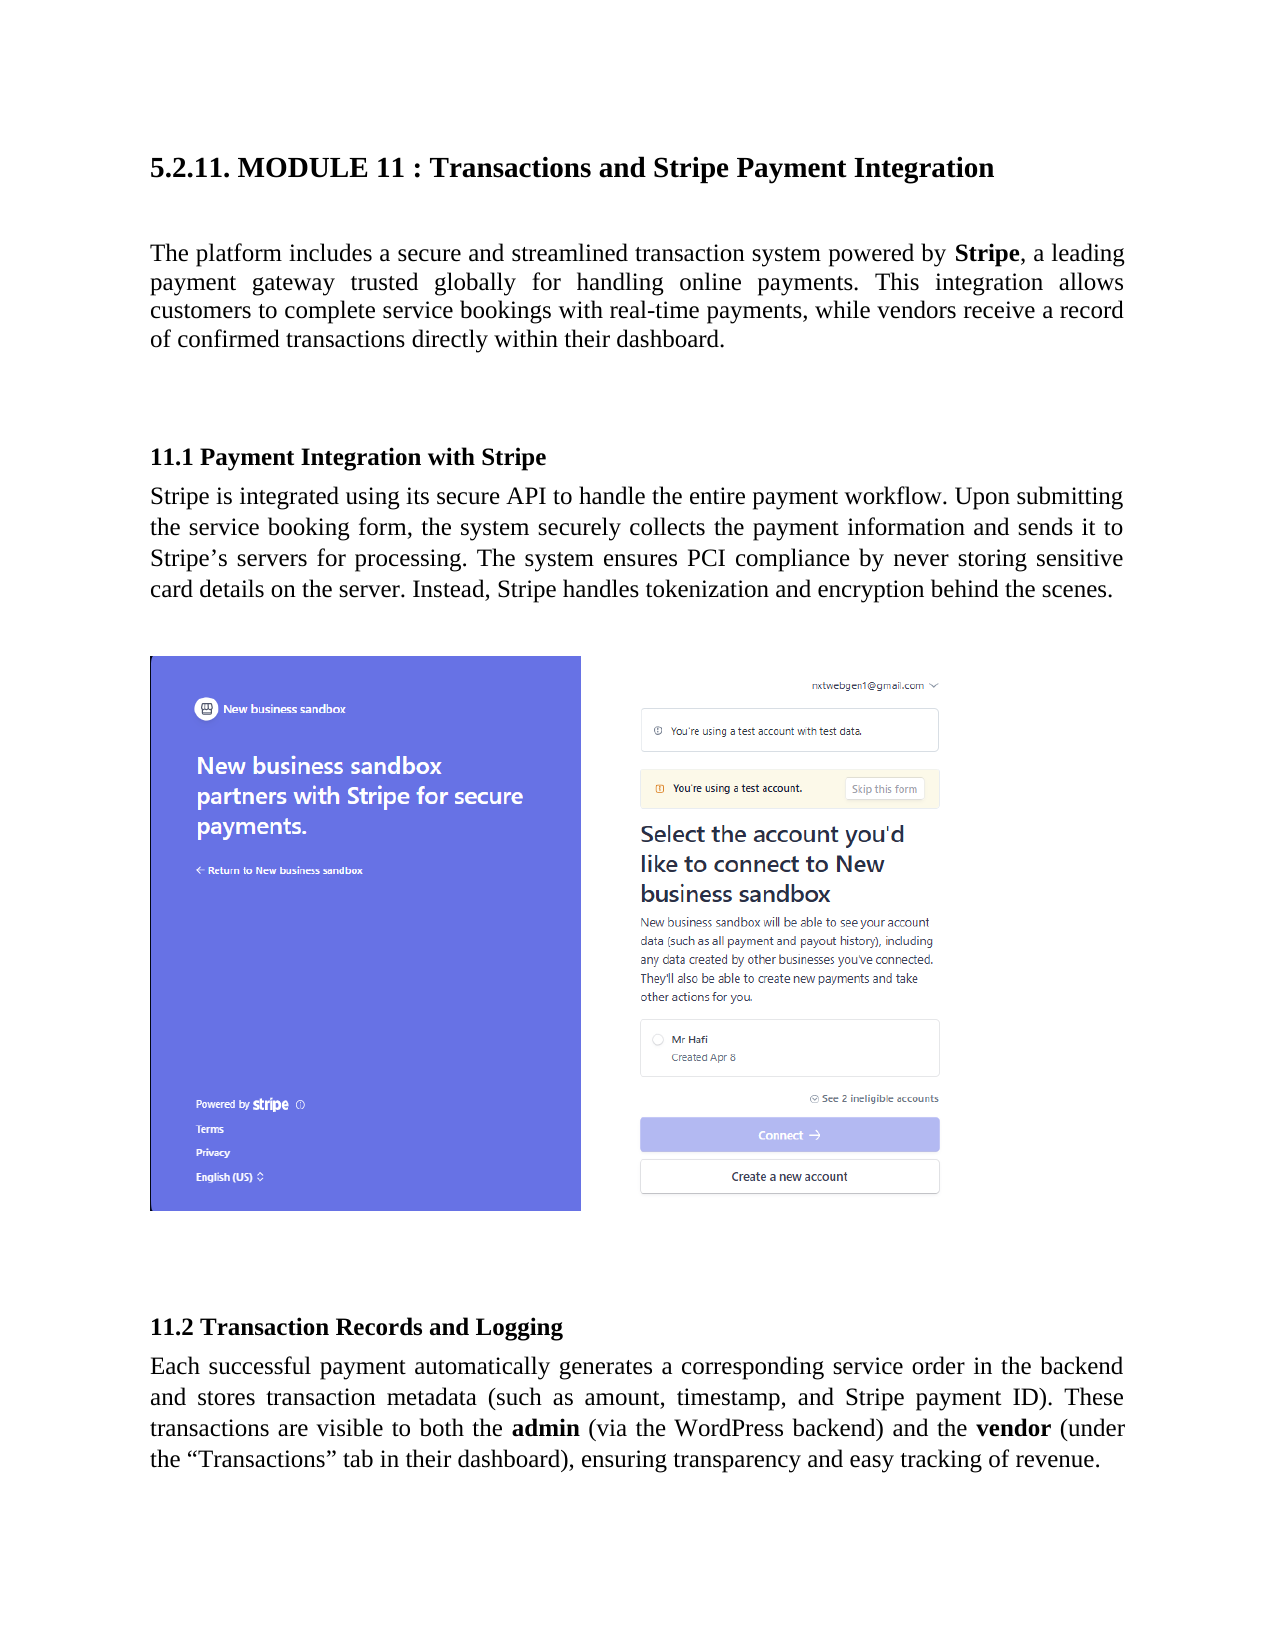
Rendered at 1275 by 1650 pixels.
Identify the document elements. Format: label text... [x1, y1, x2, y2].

text Stripe is integrated using its secure API to handle the entire payment workflow. Upon submitting the service booking form, the system securely collects the payment information and sends it to Stripe’s servers for processing. The system ensures PCI compliance by never storing sensitive card details on the server. Instead, Stripe handles tokenization and encryption behind the scenes. [150, 481, 1125, 603]
text The platform includes a secure and streamlined transaction system powered by Stripe, a leading payment gateway trusted globally for handling online payments. This integration allows customers to complete service bookings with real-time payments, while vendors receive a record of confirmed transactions directly within their dashboard. [150, 238, 1125, 353]
text Each successful payment automatically generates a corresponding service order in the backend and stores transaction metadata (such as amount, timestamp, and Stripe payment ID). These transactions are visible to both the admin (via the WordPress backend) and the vendor (under the “Transactions” tab in their dashboard), ensuring transparency and easy tracking of revenue. [150, 1351, 1125, 1473]
picture [150, 656, 1050, 1211]
text 11.2 Transaction Records and Logging [150, 1312, 1125, 1340]
text 11.1 Payment Integration with Stripe [150, 442, 1125, 470]
text 5.2.11. MODULE 11 : Transactions and Stripe Payment Integration [150, 150, 1125, 183]
